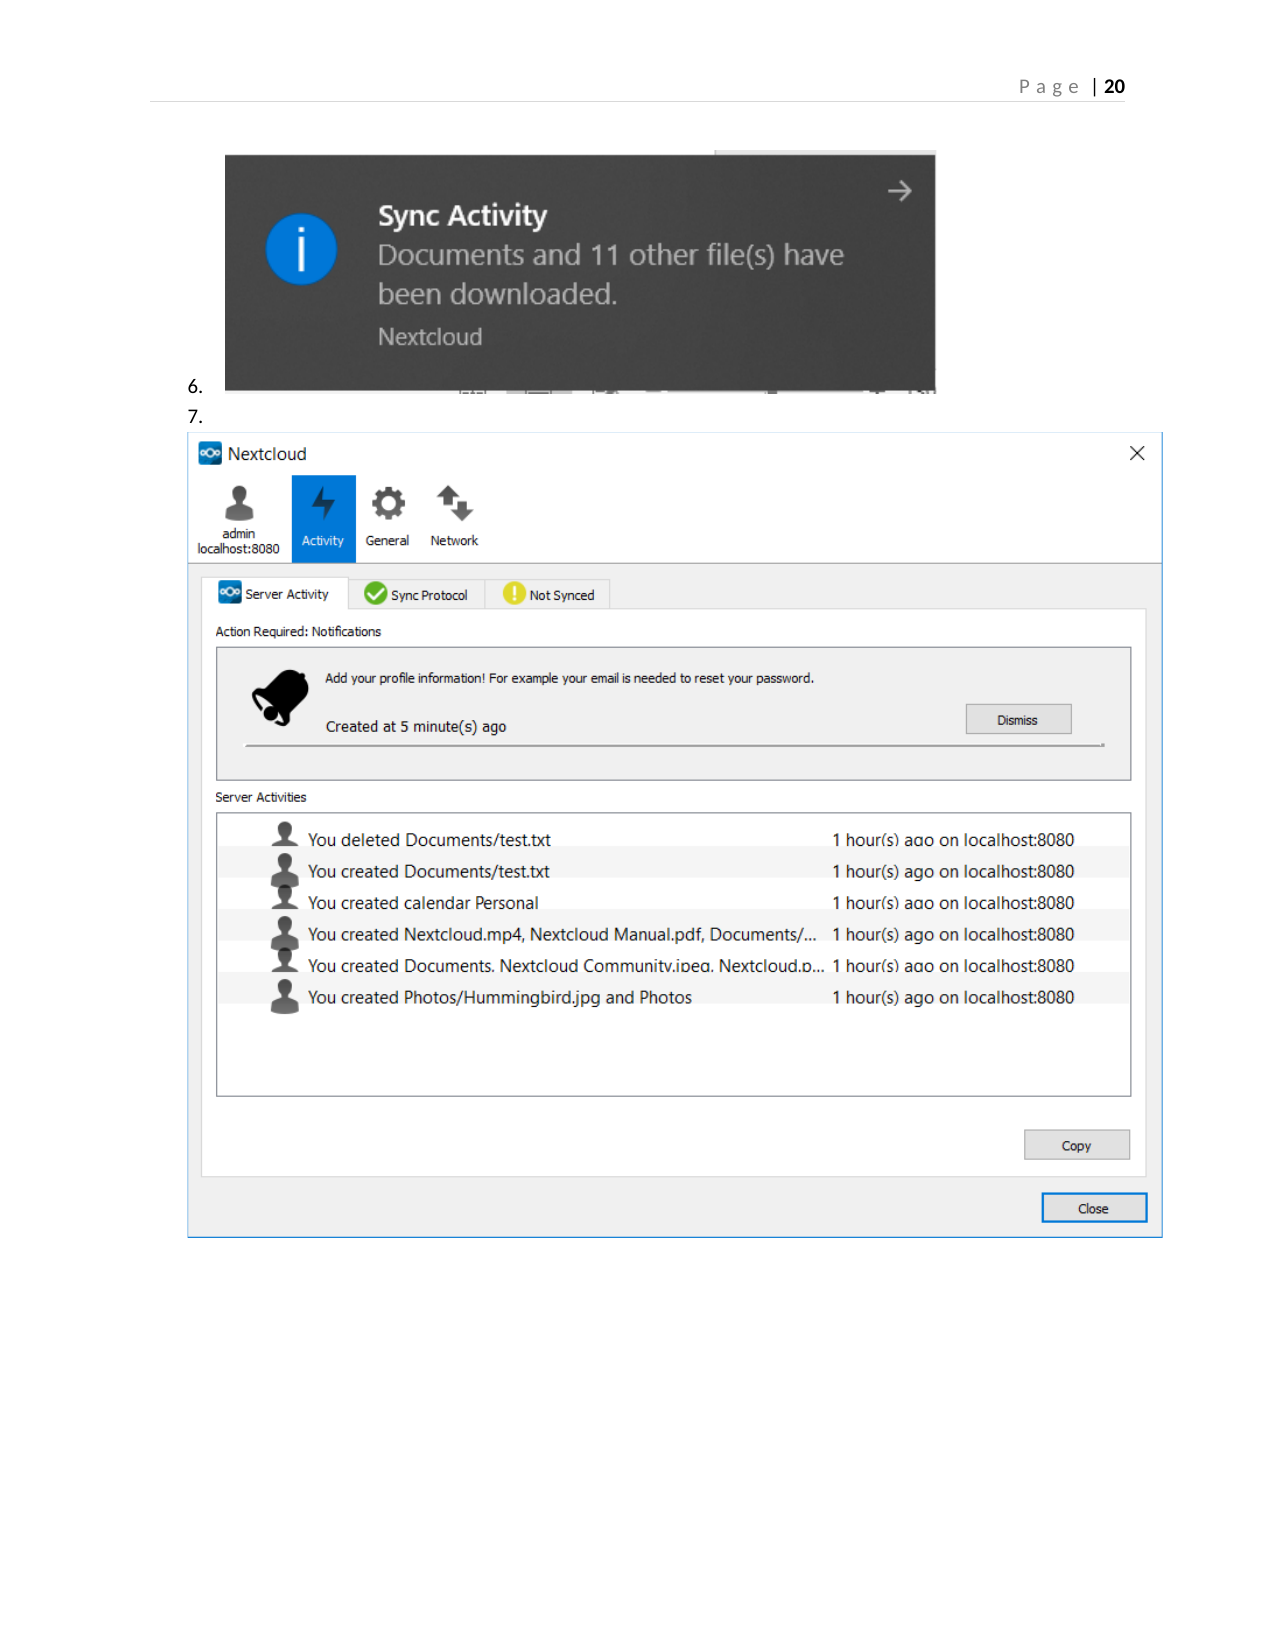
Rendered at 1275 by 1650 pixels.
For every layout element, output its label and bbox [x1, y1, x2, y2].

picture [225, 150, 937, 394]
picture [187, 432, 1163, 1238]
